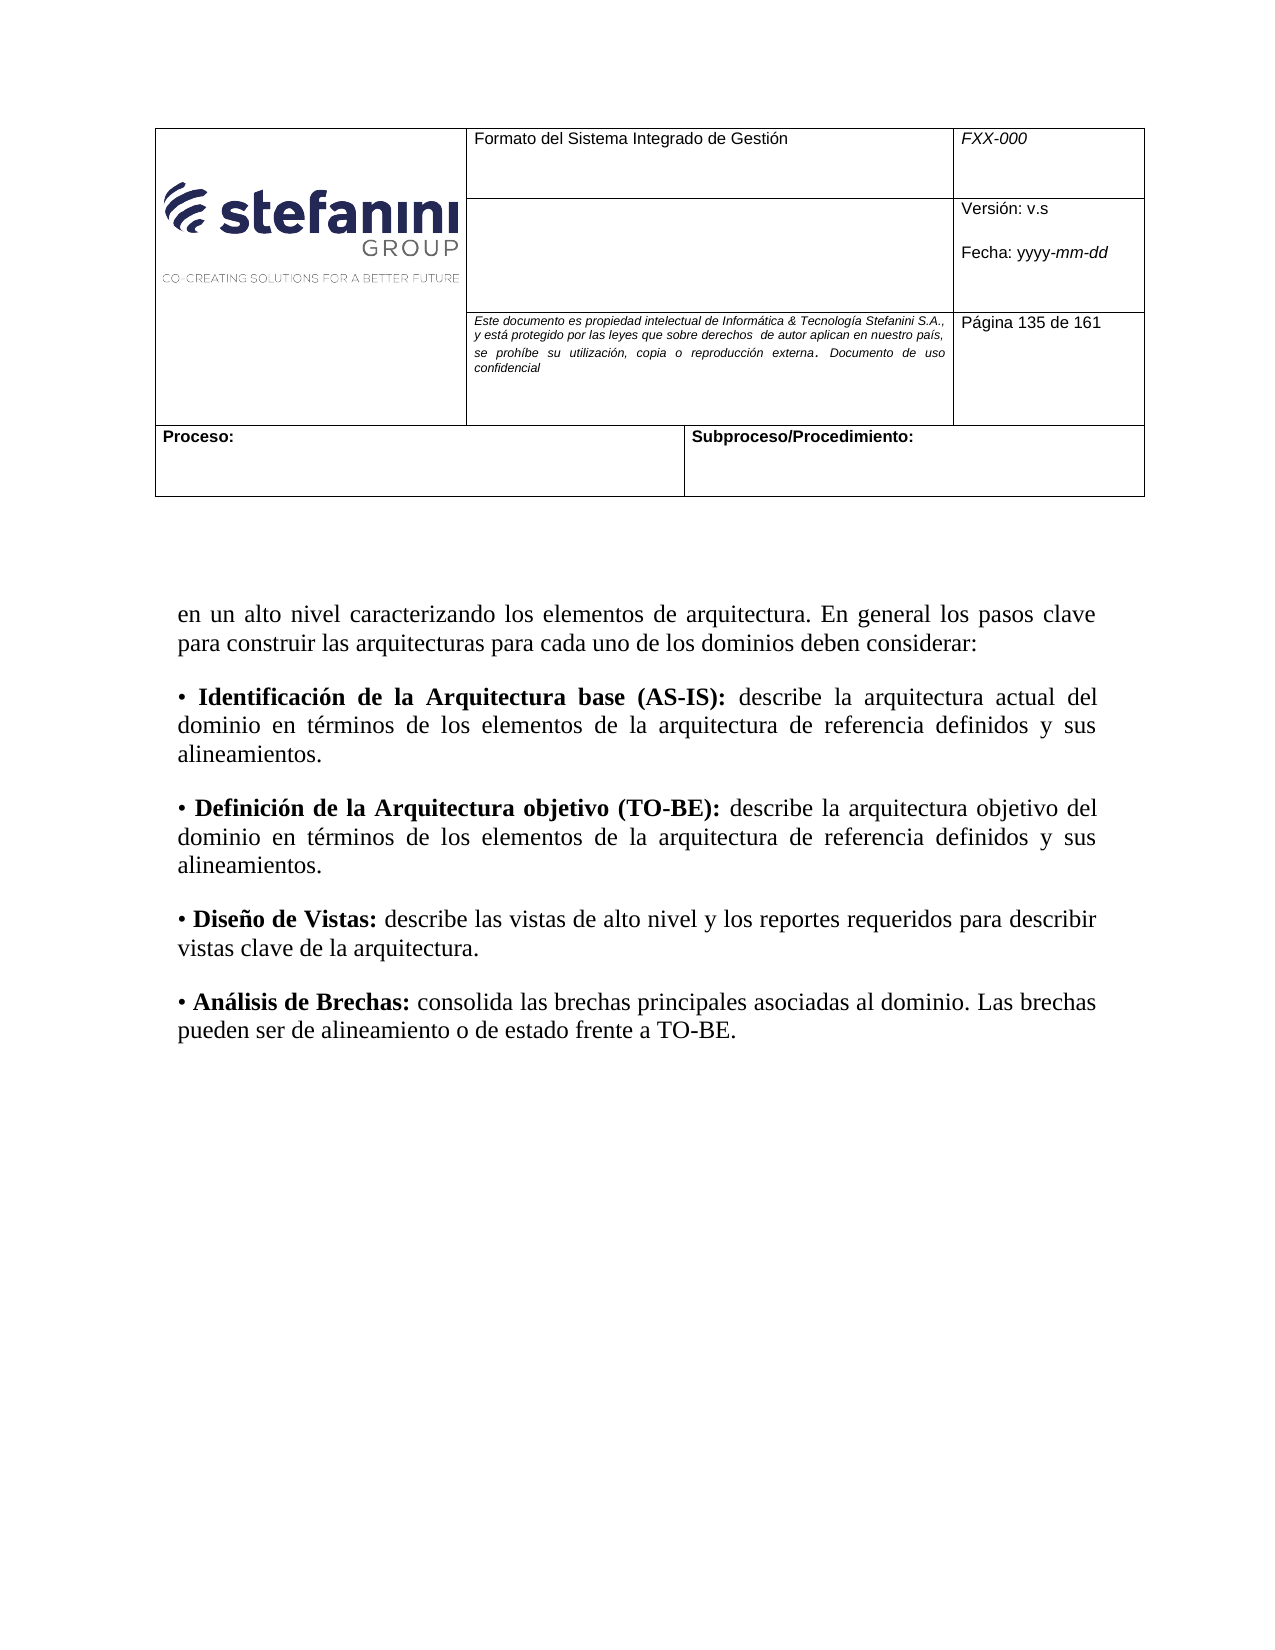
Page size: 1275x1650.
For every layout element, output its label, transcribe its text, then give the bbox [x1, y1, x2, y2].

picture [162, 182, 460, 286]
text • Diseño de Vistas: describe las vistas de alto nivel y los reportes requeridos para describir vistas clave de la arquitectura. [177, 904, 1098, 962]
text • Identificación de la Arquitectura base (AS-IS): describe la arquitectura actual del dominio en términos de los elementos de la arquitectura de referencia definidos y sus alineamientos. [177, 682, 1098, 768]
text • Análisis de Brechas: consolida las brechas principales asociadas al dominio. Las brechas pueden ser de alineamiento o de estado frente a TO-BE. [177, 987, 1098, 1044]
text • Definición de la Arquitectura objetivo (TO-BE): describe la arquitectura objetivo del dominio en términos de los elementos de la arquitectura de referencia definidos y sus alineamientos. [177, 793, 1098, 879]
text Para la generación de la arquitectura de información candidata que consolida las necesidades en términos de datos del Fondo Nacional del Ahorro, como consecuencia de ello y siguiendo los marcos de referencia mencionados anteriormente, se parte del análisis del estado actual denominado en términos técnicos Arquitectura Base o AS-IS y concluye en una proyección de un estado futuro llamado Arquitectura candidata o TO-BE para los elementos clave de Información. la visión de la arquitectura de información, con enfoque de arquitectura empresarial se construye a partir de modelar el hoy de las soluciones, información y tecnología que soportan al Fondo Nacional del Ahorro y su estado objetivo en un alto nivel caracterizando los elementos de arquitectura. En general los pasos clave para construir las arquitecturas para cada uno de los dominios deben considerar: [177, 599, 1098, 657]
